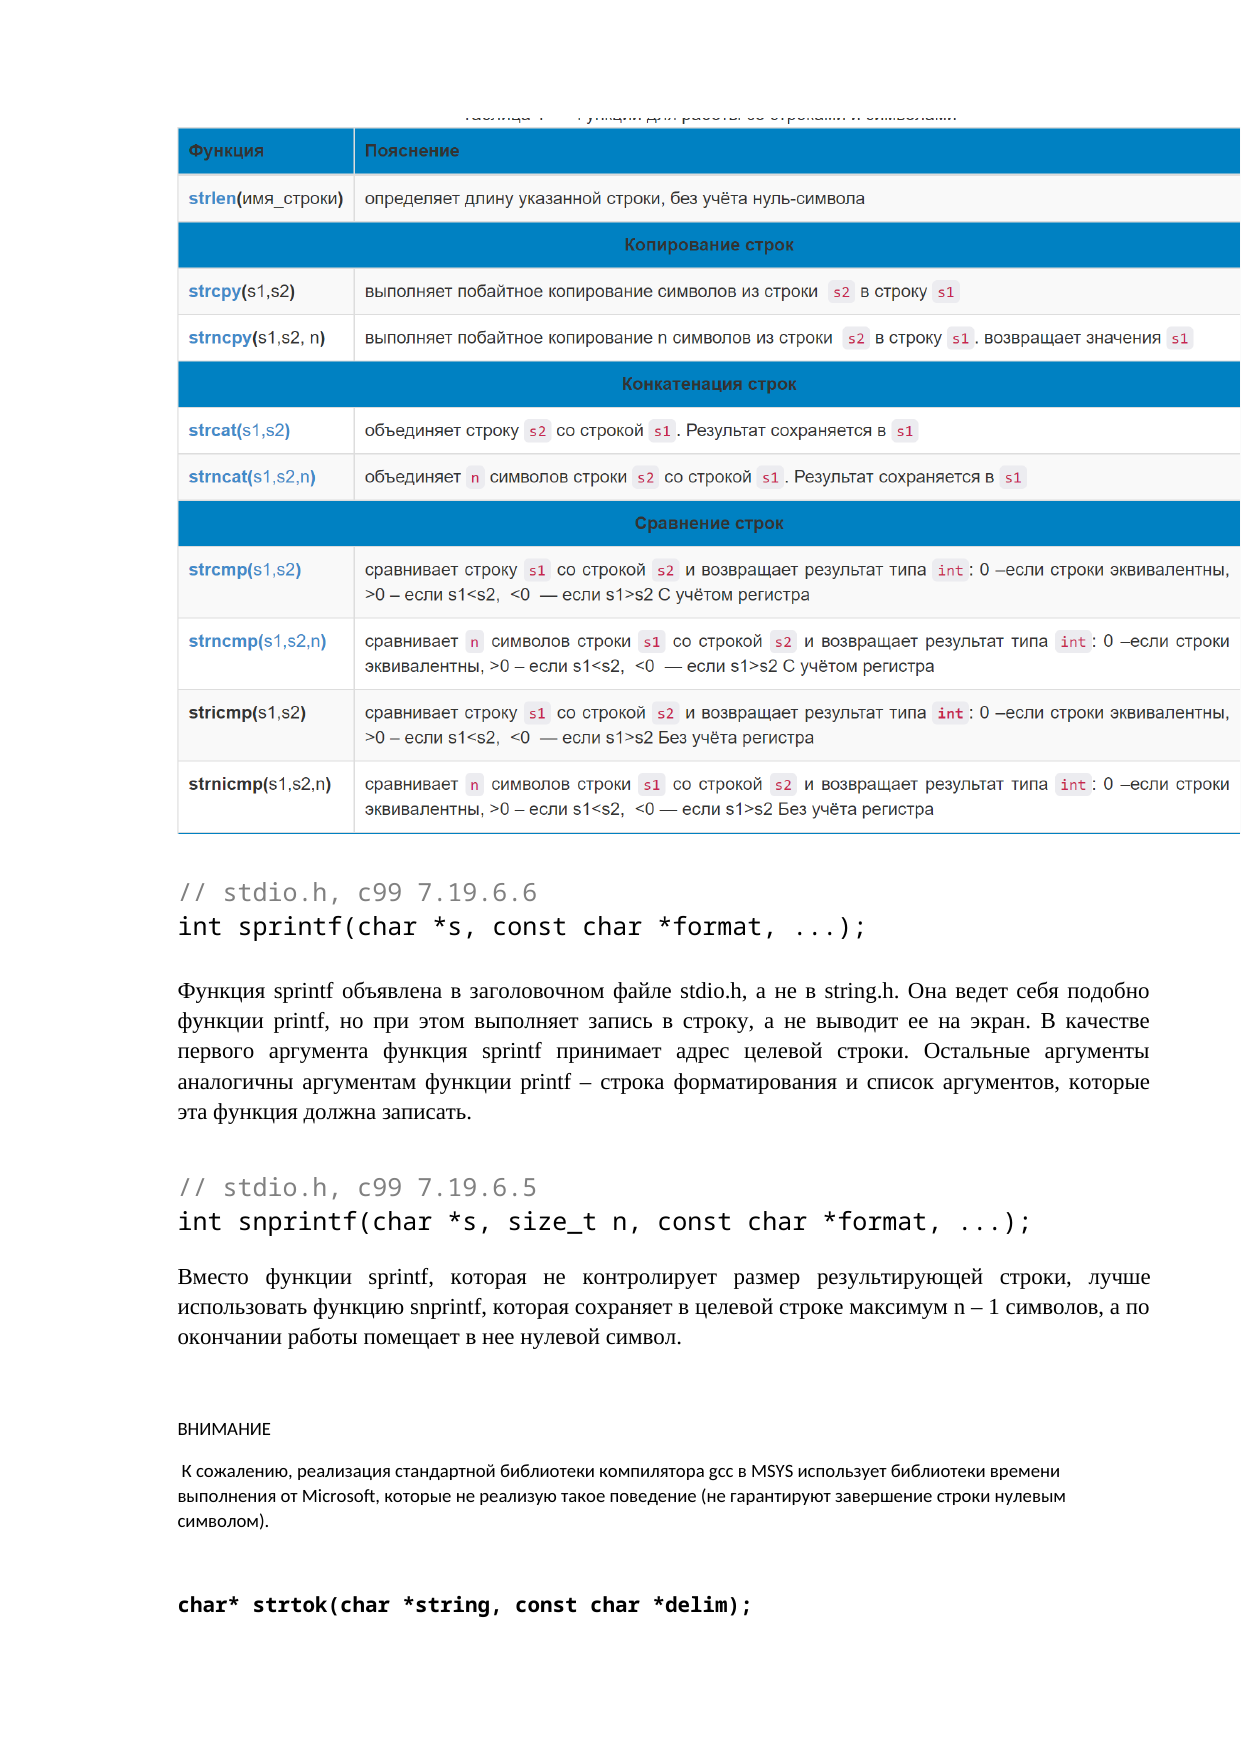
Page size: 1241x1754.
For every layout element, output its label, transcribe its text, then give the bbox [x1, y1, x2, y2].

text ВНИМАНИЕ [177, 1415, 1152, 1440]
picture [645, 381, 652, 389]
text К сожалению, реализация стандартной библиотеки компилятора gcc в MSYS использует библиотеки времени выполнения от Microsoft, которые не реализую такое поведение (не гарантируют завершение строки нулевым символом). [177, 1457, 1152, 1532]
picture [367, 145, 376, 156]
picture [391, 148, 397, 156]
picture [746, 520, 753, 528]
text Функция sprintf объявлена в заголовочном файле stdio.h, а не в string.h. Она ведет себя подобно функции printf, но при этом выполняет запись в строку, а не выводит ее на экран. В качестве первого аргумента функция sprintf принимает адрес целевой строки. Остальные аргументы аналогичны аргументам функции printf – строка форматирования и список аргументов, которые эта функция должна записать. [177, 977, 1152, 1124]
picture [441, 148, 448, 156]
text // stdio.h, c99 7.19.6.6 [177, 875, 1152, 909]
text Вместо функции sprintf, которая не контролирует размер результирующей строки, лучше использовать функцию snprintf, которая сохраняет в целевой строке максимум n – 1 символов, а по окончании работы помещает в нее нулевой символ. [177, 1263, 1152, 1350]
text int sprintf(char *s, const char *format, ...); [177, 909, 1152, 943]
picture [177, 118, 1241, 834]
picture [670, 520, 677, 528]
picture [735, 381, 741, 389]
picture [246, 148, 252, 156]
picture [426, 148, 432, 156]
picture [693, 381, 700, 389]
picture [235, 148, 243, 158]
picture [627, 239, 631, 250]
picture [194, 145, 199, 156]
text char* strtok(char *string, const char *delim); [177, 1590, 1152, 1618]
picture [624, 378, 628, 389]
text int snprintf(char *s, size_t n, const char *format, ...); [177, 1204, 1152, 1238]
text // stdio.h, c99 7.19.6.5 [177, 1170, 1152, 1204]
